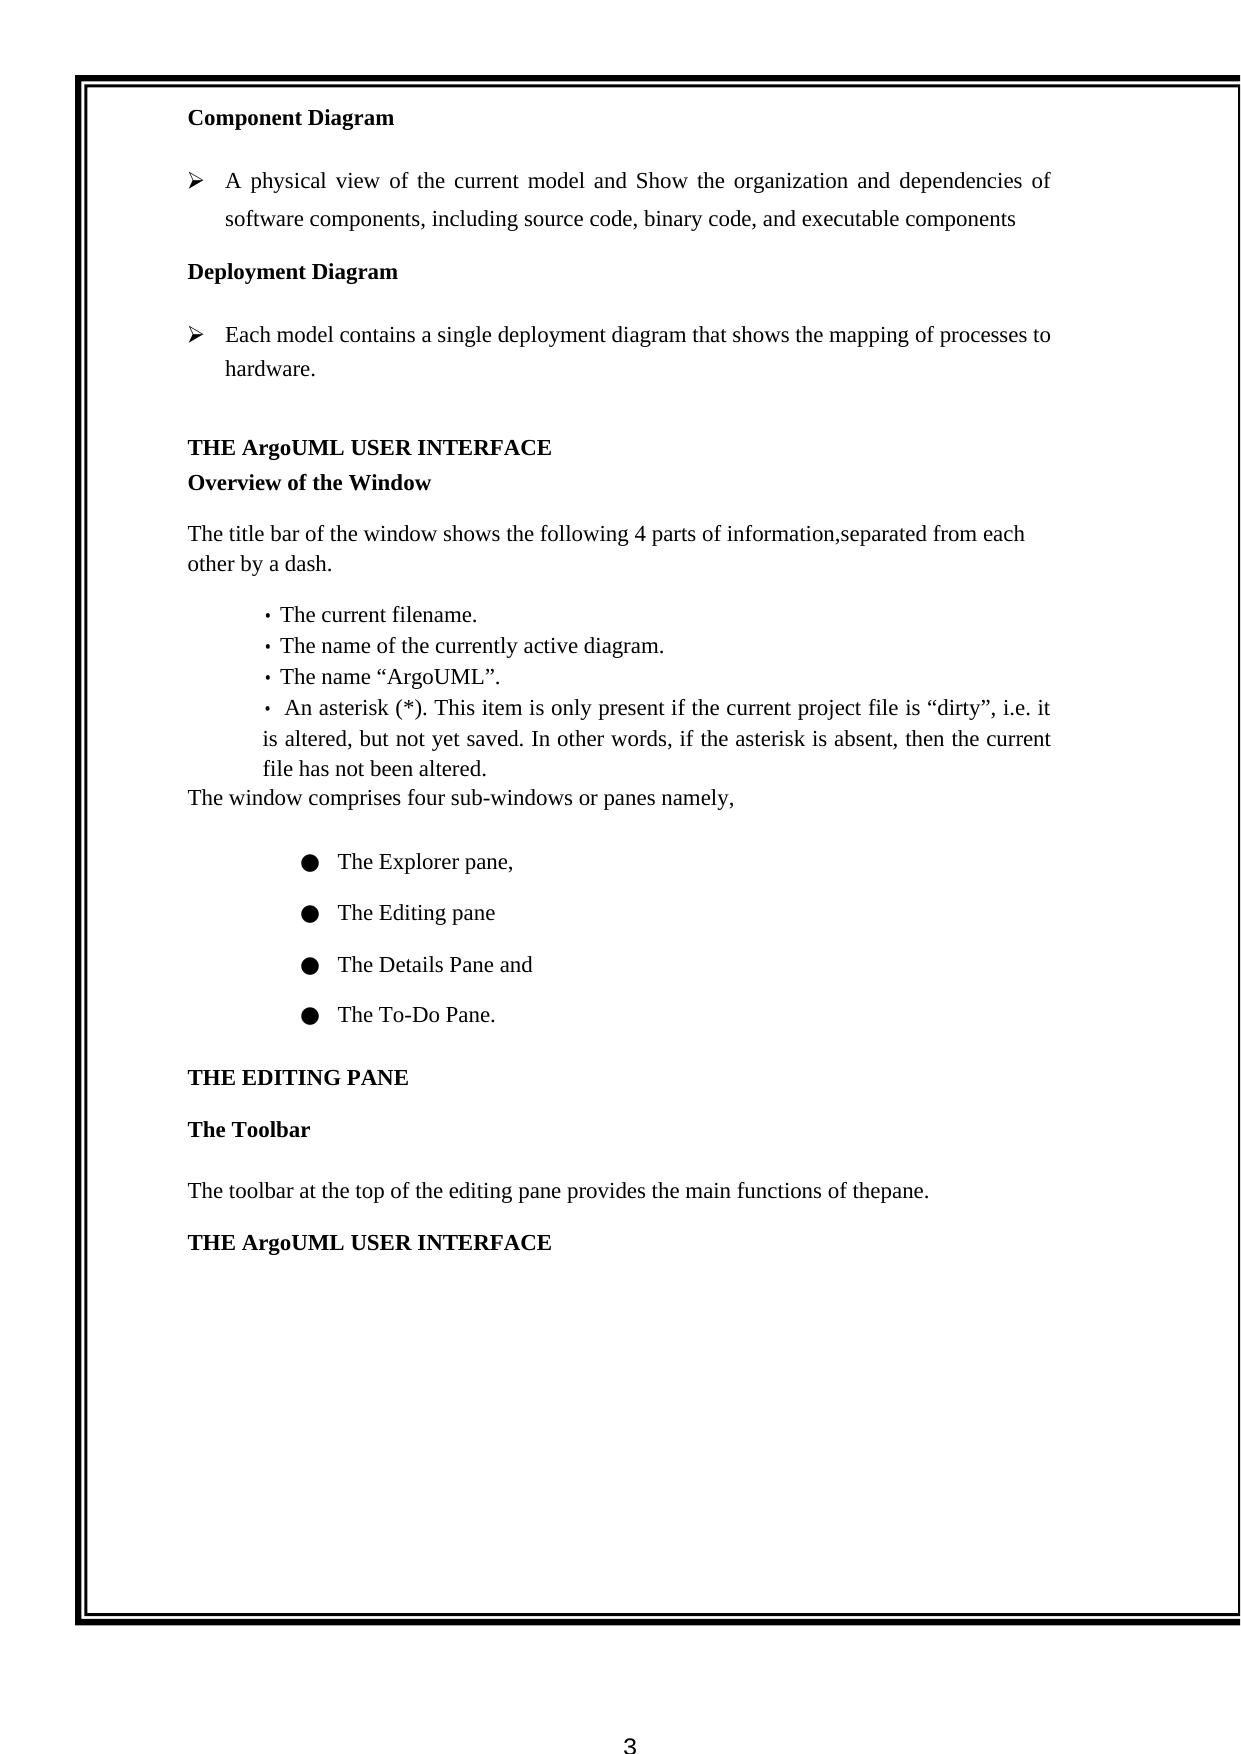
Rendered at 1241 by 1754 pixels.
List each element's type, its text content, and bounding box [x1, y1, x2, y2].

text THE ArgoUML USER INTERFACE [187, 1229, 1196, 1255]
list The To-Do Pane. [300, 989, 1196, 1036]
list Each model contains a single deployment diagram that shows the mapping of processes to hardware. [187, 308, 1053, 382]
list The name “ArgoUML”. [263, 663, 1196, 690]
text THE ArgoUML USER INTERFACE [187, 434, 1196, 461]
list The Details Pane and [300, 938, 1196, 985]
text THE EDITING PANE [187, 1064, 1196, 1091]
list An asterisk (*). This item is only present if the current project file is “dirty”, i.e. it is altered, but not yet saved. In other words, if the asterisk is absent, then the current file has not been altered. [262, 694, 1053, 781]
text The window comprises four sub-windows or panes namely, [187, 784, 1196, 811]
list The Editing pane [300, 887, 1196, 933]
list The Explorer pane, [300, 835, 1196, 882]
text Deployment Diagram [187, 258, 1196, 284]
list A physical view of the current model and Show the organization and dependencies of software components, including source code, binary code, and executable components [187, 154, 1053, 232]
list The current filename. [263, 601, 1196, 628]
text The title bar of the window shows the following 4 parts of information,separated from each other by a dash. [187, 520, 1026, 576]
list The name of the currently active diagram. [263, 632, 1196, 659]
text The toolbar at the top of the editing pane provides the main functions of thepane. [187, 1177, 1196, 1203]
text The Toolbar [187, 1116, 1196, 1142]
text Overview of the Window [187, 469, 1196, 495]
text Component Diagram [187, 104, 1196, 130]
